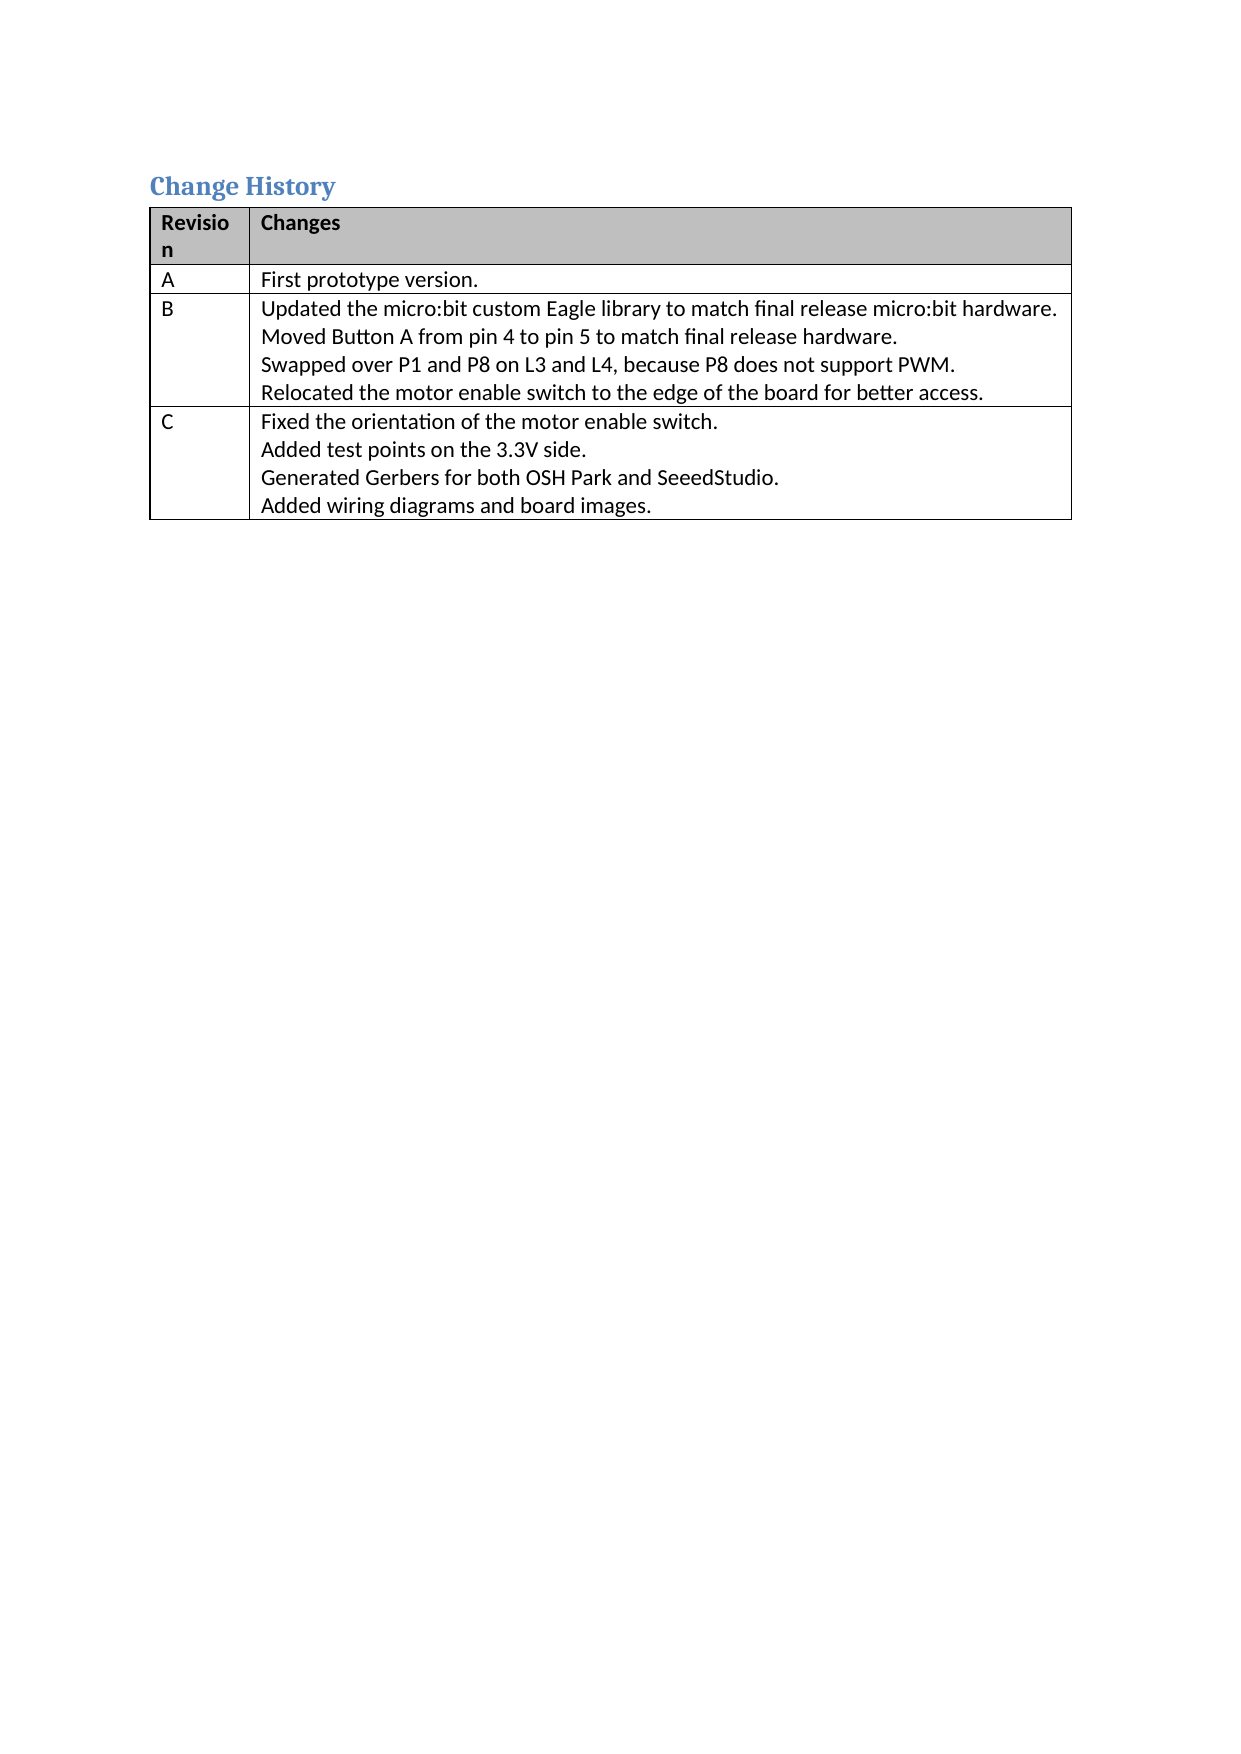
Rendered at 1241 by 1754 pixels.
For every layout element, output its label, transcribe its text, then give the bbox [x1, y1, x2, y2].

table_cell B [151, 294, 249, 406]
table_cell First prototype version. [250, 265, 1071, 293]
table_header Revision [151, 208, 249, 264]
table_cell C [151, 407, 249, 519]
table_cell Updated the micro:bit custom Eagle library to match final release micro:bit hardware. Moved Button A from pin 4 to pin 5 to match final release hardware. Swapped over P1 and P8 on L3 and L4, because P8 does not support PWM. Relocated the motor enable switch to the edge of the board for better access. [250, 294, 1071, 406]
subtitle Change History [150, 171, 1090, 202]
table_header Changes [250, 208, 1071, 264]
table_cell A [151, 265, 249, 293]
table_cell Fixed the orientation of the motor enable switch. Added test points on the 3.3V side. Generated Gerbers for both OSH Park and SeeedStudio. Added wiring diagrams and board images. [250, 407, 1071, 519]
